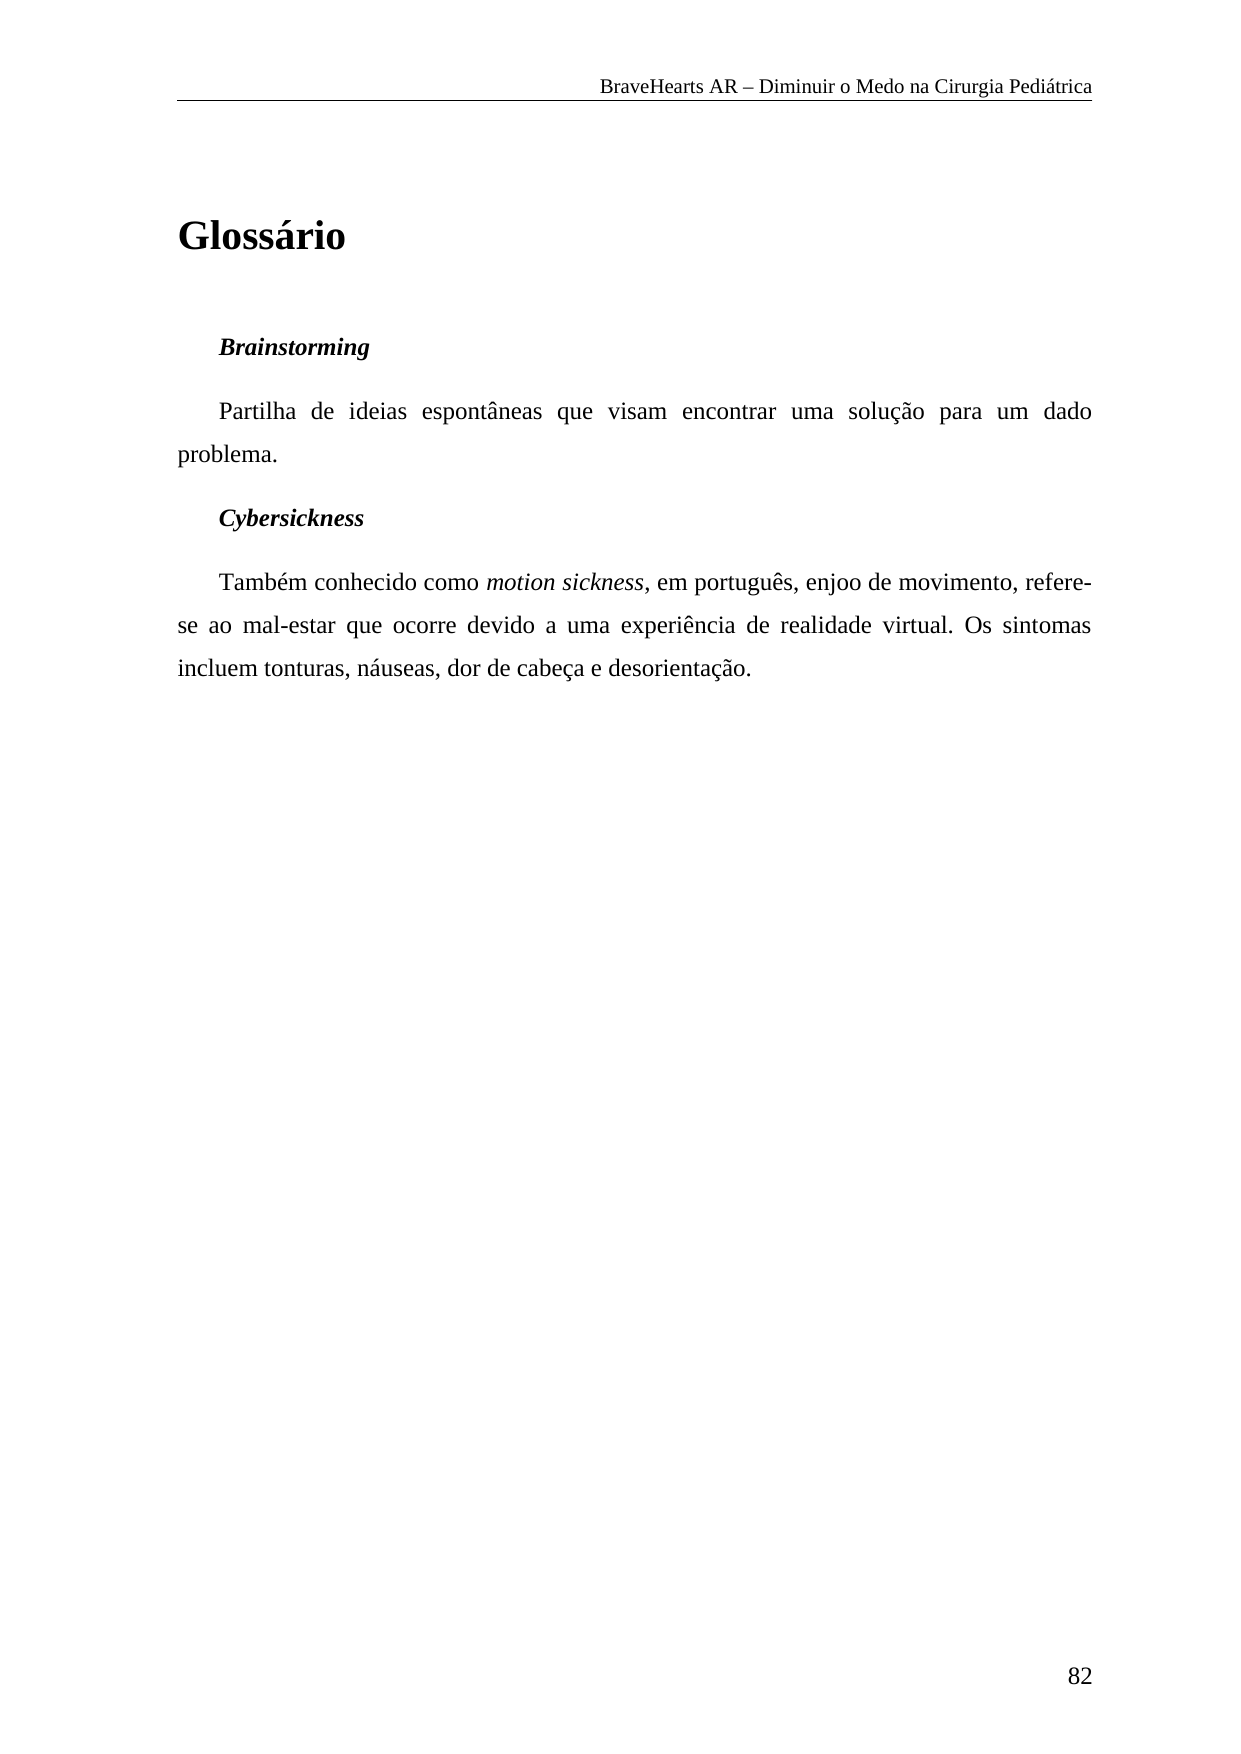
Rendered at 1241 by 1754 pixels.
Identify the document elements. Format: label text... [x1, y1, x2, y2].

text Também conhecido como motion sickness, em português, enjoo de movimento, refere-se ao mal-estar que ocorre devido a uma experiência de realidade virtual. Os sintomas incluem tonturas, náuseas, dor de cabeça e desorientação. [177, 567, 1092, 682]
text Cybersickness [177, 503, 1092, 532]
text Brainstorming [177, 332, 1092, 361]
subtitle Glossário [177, 210, 1092, 258]
text Partilha de ideias espontâneas que visam encontrar uma solução para um dado problema. [177, 396, 1092, 468]
